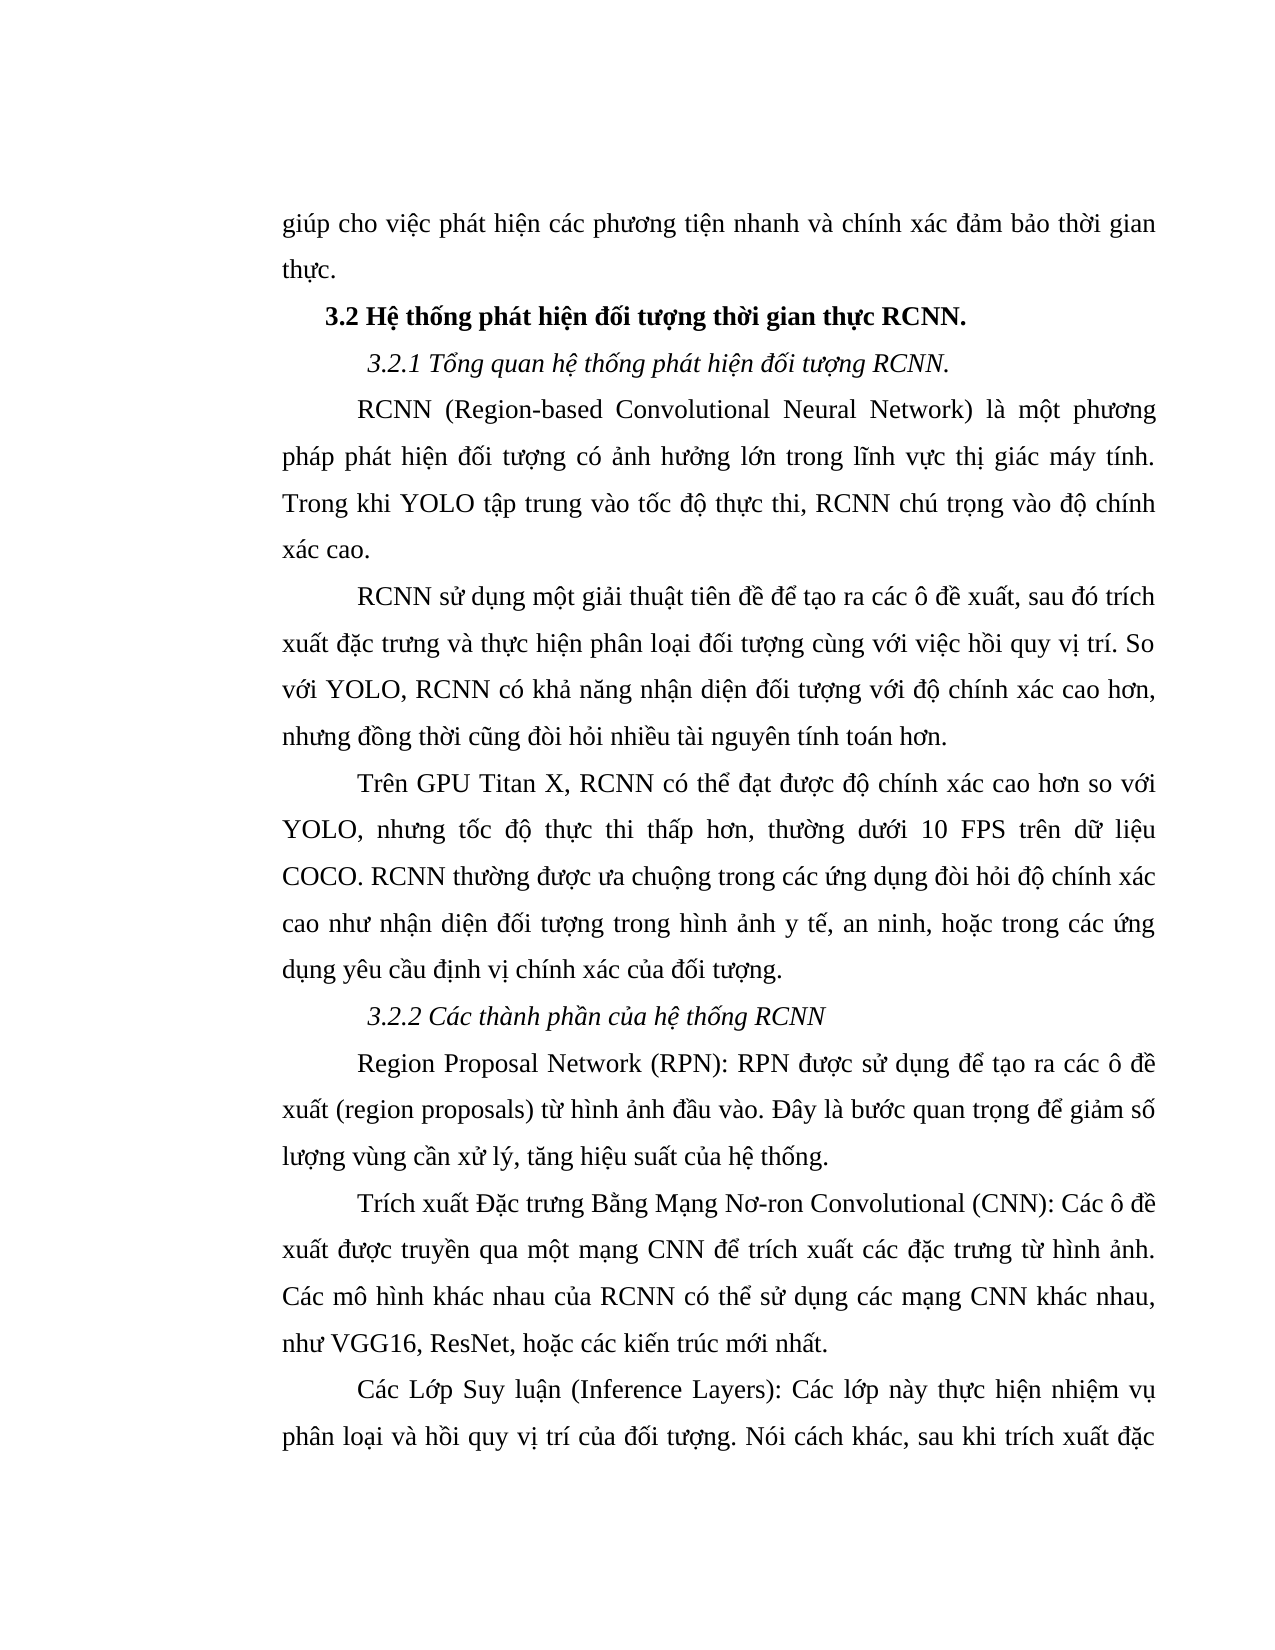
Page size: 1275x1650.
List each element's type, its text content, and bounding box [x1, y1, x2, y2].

text RCNN (Region-based Convolutional Neural Network) là một phương pháp phát hiện đối tượng có ảnh hưởng lớn trong lĩnh vực thị giác máy tính. Trong khi YOLO tập trung vào tốc độ thực thi, RCNN chú trọng vào độ chính xác cao. [282, 393, 1157, 564]
subtitle 3.2.2 Các thành phần của hệ thống RCNN [367, 1000, 1157, 1031]
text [282, 207, 1157, 284]
subtitle 3.2.1 Tổng quan hệ thống phát hiện đối tượng RCNN. [367, 347, 1157, 378]
subtitle 3.2 Hệ thống phát hiện đối tượng thời gian thực RCNN. [324, 300, 1054, 331]
text Trích xuất Đặc trưng Bằng Mạng Nơ-ron Convolutional (CNN): Các ô đề xuất được truyền qua một mạng CNN để trích xuất các đặc trưng từ hình ảnh. Các mô hình khác nhau của RCNN có thể sử dụng các mạng CNN khác nhau, như VGG16, ResNet, hoặc các kiến trúc mới nhất. [282, 1187, 1157, 1358]
text Region Proposal Network (RPN): RPN được sử dụng để tạo ra các ô đề xuất (region proposals) từ hình ảnh đầu vào. Đây là bước quan trọng để giảm số lượng vùng cần xử lý, tăng hiệu suất của hệ thống. [282, 1047, 1157, 1171]
text Trên GPU Titan X, RCNN có thể đạt được độ chính xác cao hơn so với YOLO, nhưng tốc độ thực thi thấp hơn, thường dưới 10 FPS trên dữ liệu COCO. RCNN thường được ưa chuộng trong các ứng dụng đòi hỏi độ chính xác cao như nhận diện đối tượng trong hình ảnh y tế, an ninh, hoặc trong các ứng dụng yêu cầu định vị chính xác của đối tượng. [282, 767, 1157, 984]
text RCNN sử dụng một giải thuật tiên đề để tạo ra các ô đề xuất, sau đó trích xuất đặc trưng và thực hiện phân loại đối tượng cùng với việc hồi quy vị trí. So với YOLO, RCNN có khả năng nhận diện đối tượng với độ chính xác cao hơn, nhưng đồng thời cũng đòi hỏi nhiều tài nguyên tính toán hơn. [282, 580, 1157, 751]
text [282, 1373, 1157, 1451]
